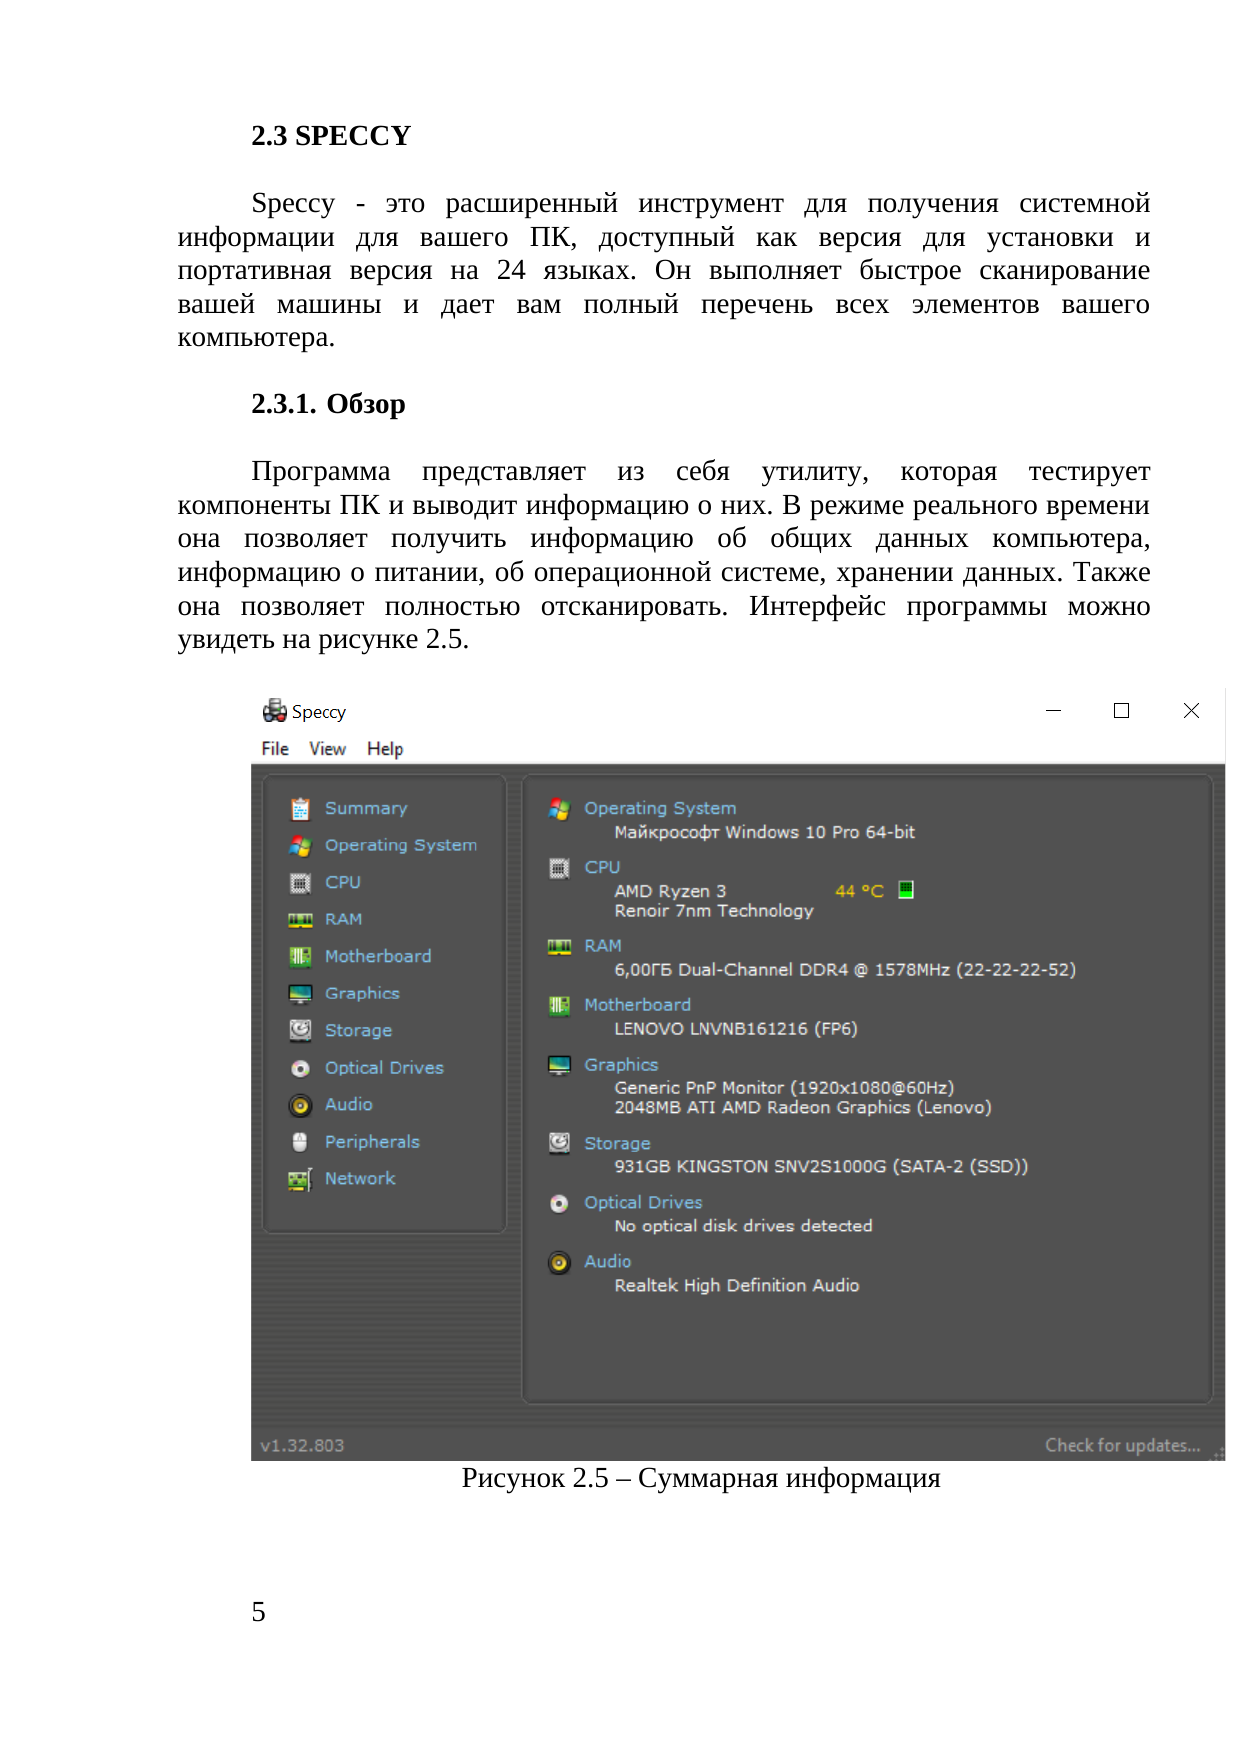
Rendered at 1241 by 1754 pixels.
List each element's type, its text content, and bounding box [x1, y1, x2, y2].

text Рисунок 2.5 – Суммарная информация [177, 1461, 1152, 1494]
picture [251, 688, 1226, 1461]
subtitle 2.3 SPECCY [251, 118, 1152, 152]
list Обзор [251, 386, 1152, 420]
text Speccy - это расширенный инструмент для получения системной информации для вашего ПК, доступный как версия для установки и портативная версия на 24 языках. Он выполняет быстрое сканирование вашей машины и дает вам полный перечень всех элементов вашего компьютера. [177, 185, 1152, 353]
text Программа представляет из себя утилиту, которая тестирует компоненты ПК и выводит информацию о них. В режиме реального времени она позволяет получить информацию об общих данных компьютера, информацию о питании, об операционной системе, хранении данных. Также она позволяет полностью отсканировать. Интерфейс программы можно увидеть на рисунке 2.5. [177, 453, 1152, 655]
